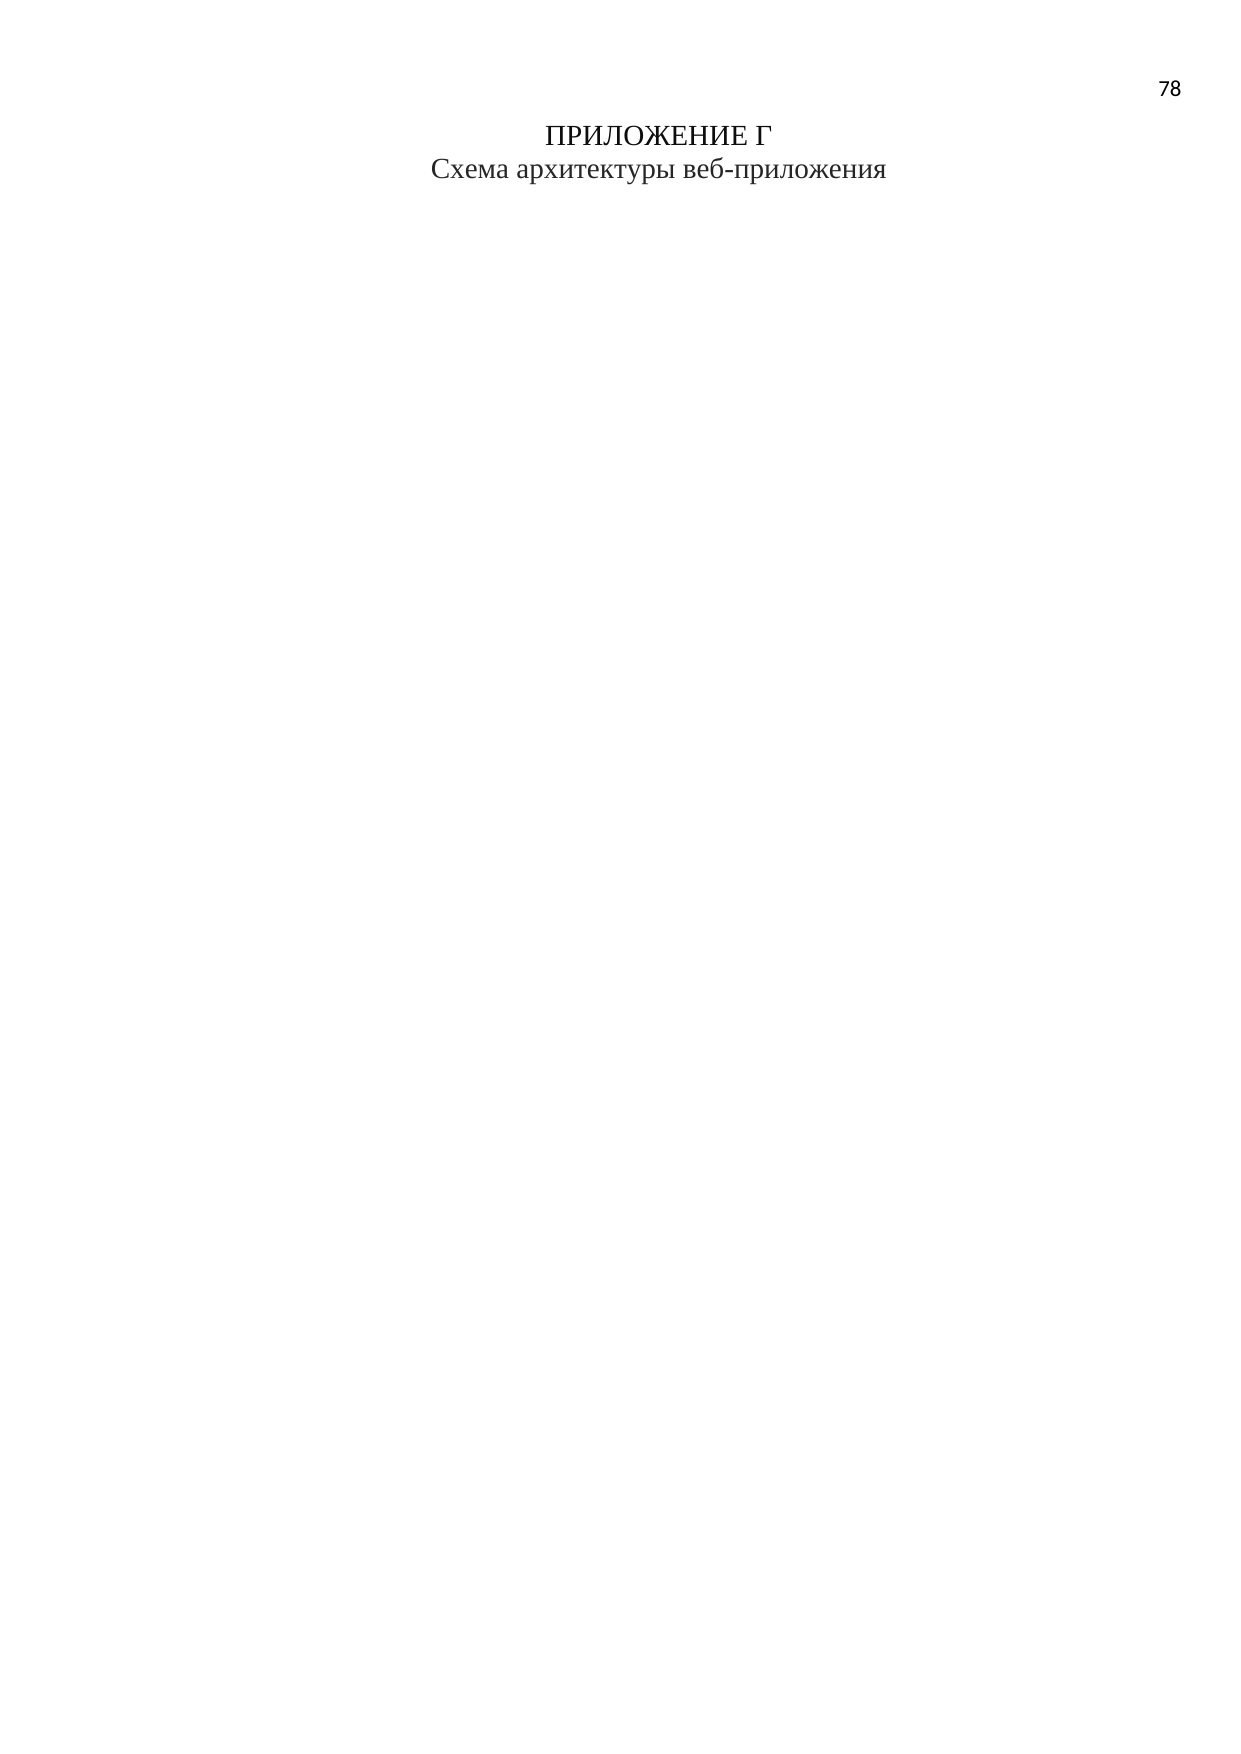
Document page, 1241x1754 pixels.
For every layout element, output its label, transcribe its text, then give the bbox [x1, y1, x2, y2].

text Схема архитектуры веб-приложения [136, 152, 1181, 185]
text ПРИЛОЖЕНИЕ Г [136, 118, 1181, 152]
